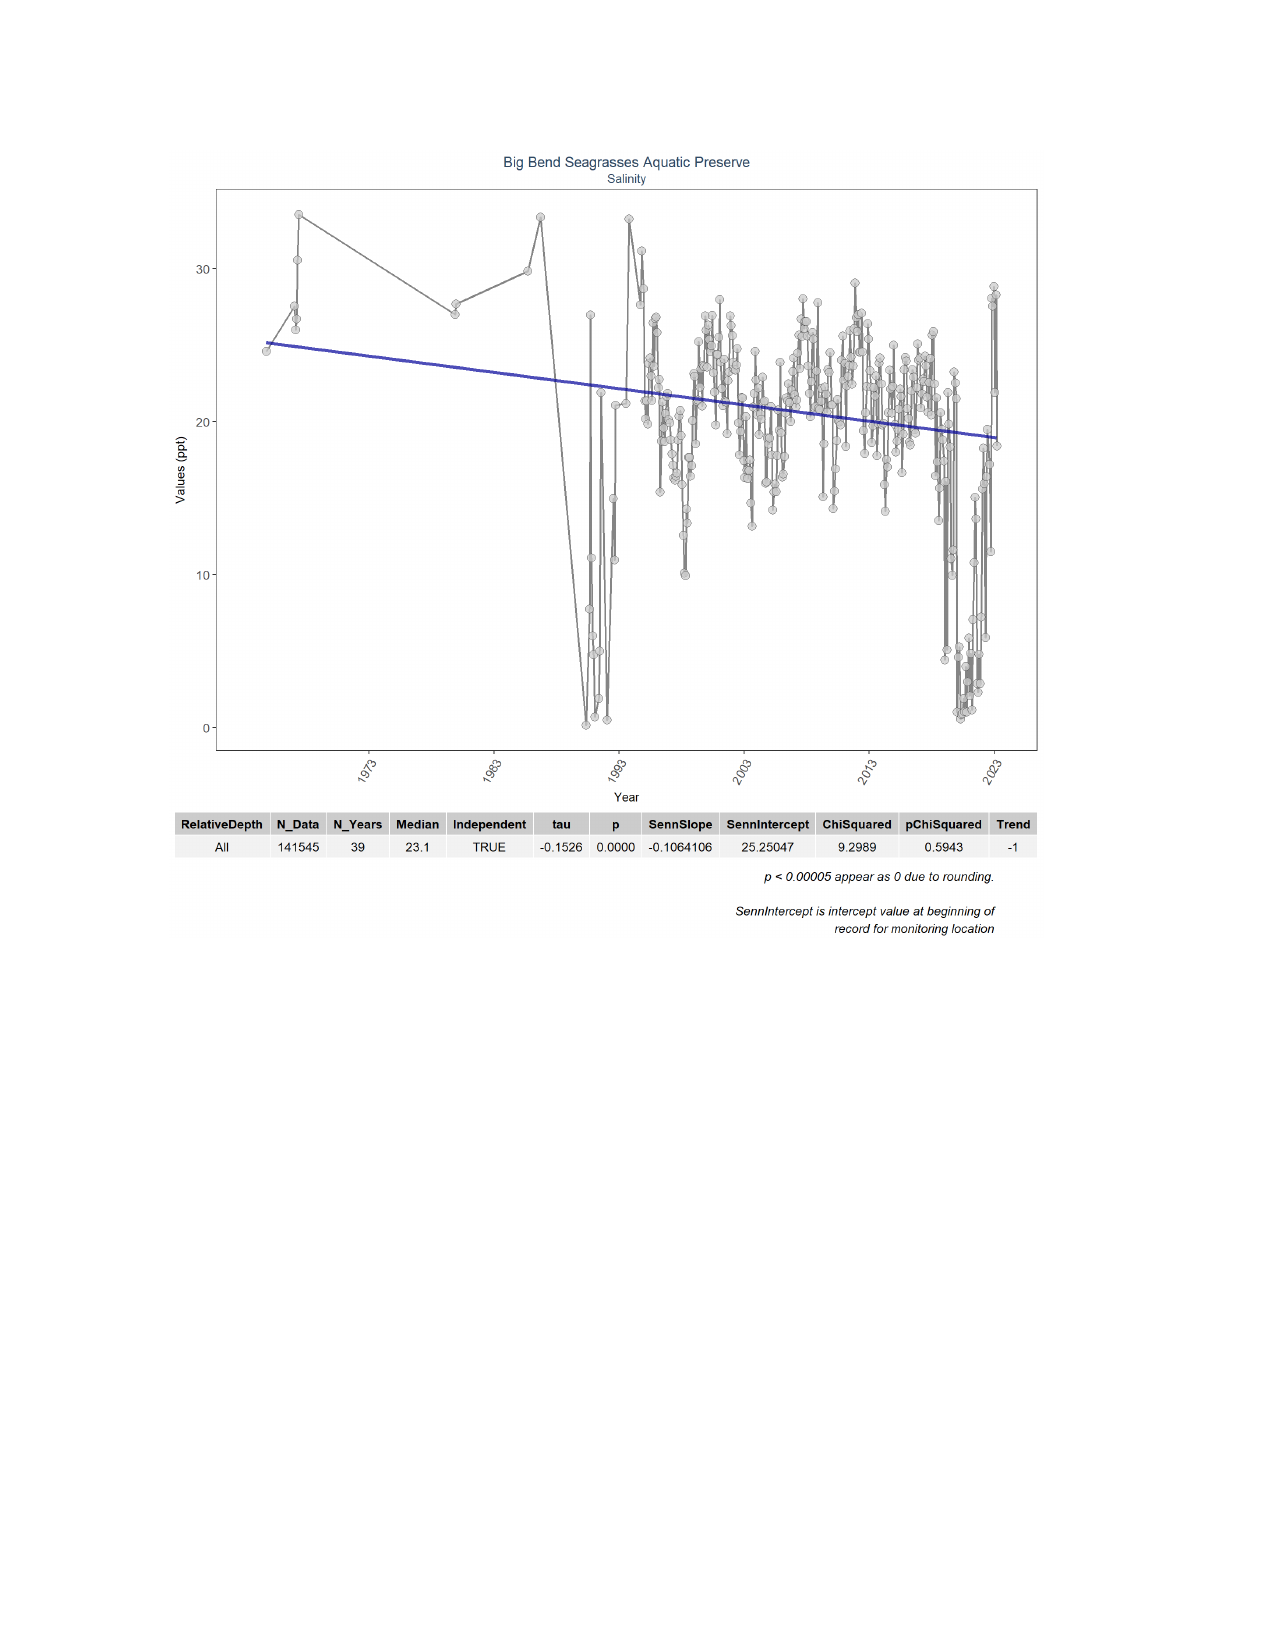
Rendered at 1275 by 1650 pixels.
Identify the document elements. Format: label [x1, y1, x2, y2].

picture [168, 150, 1044, 938]
